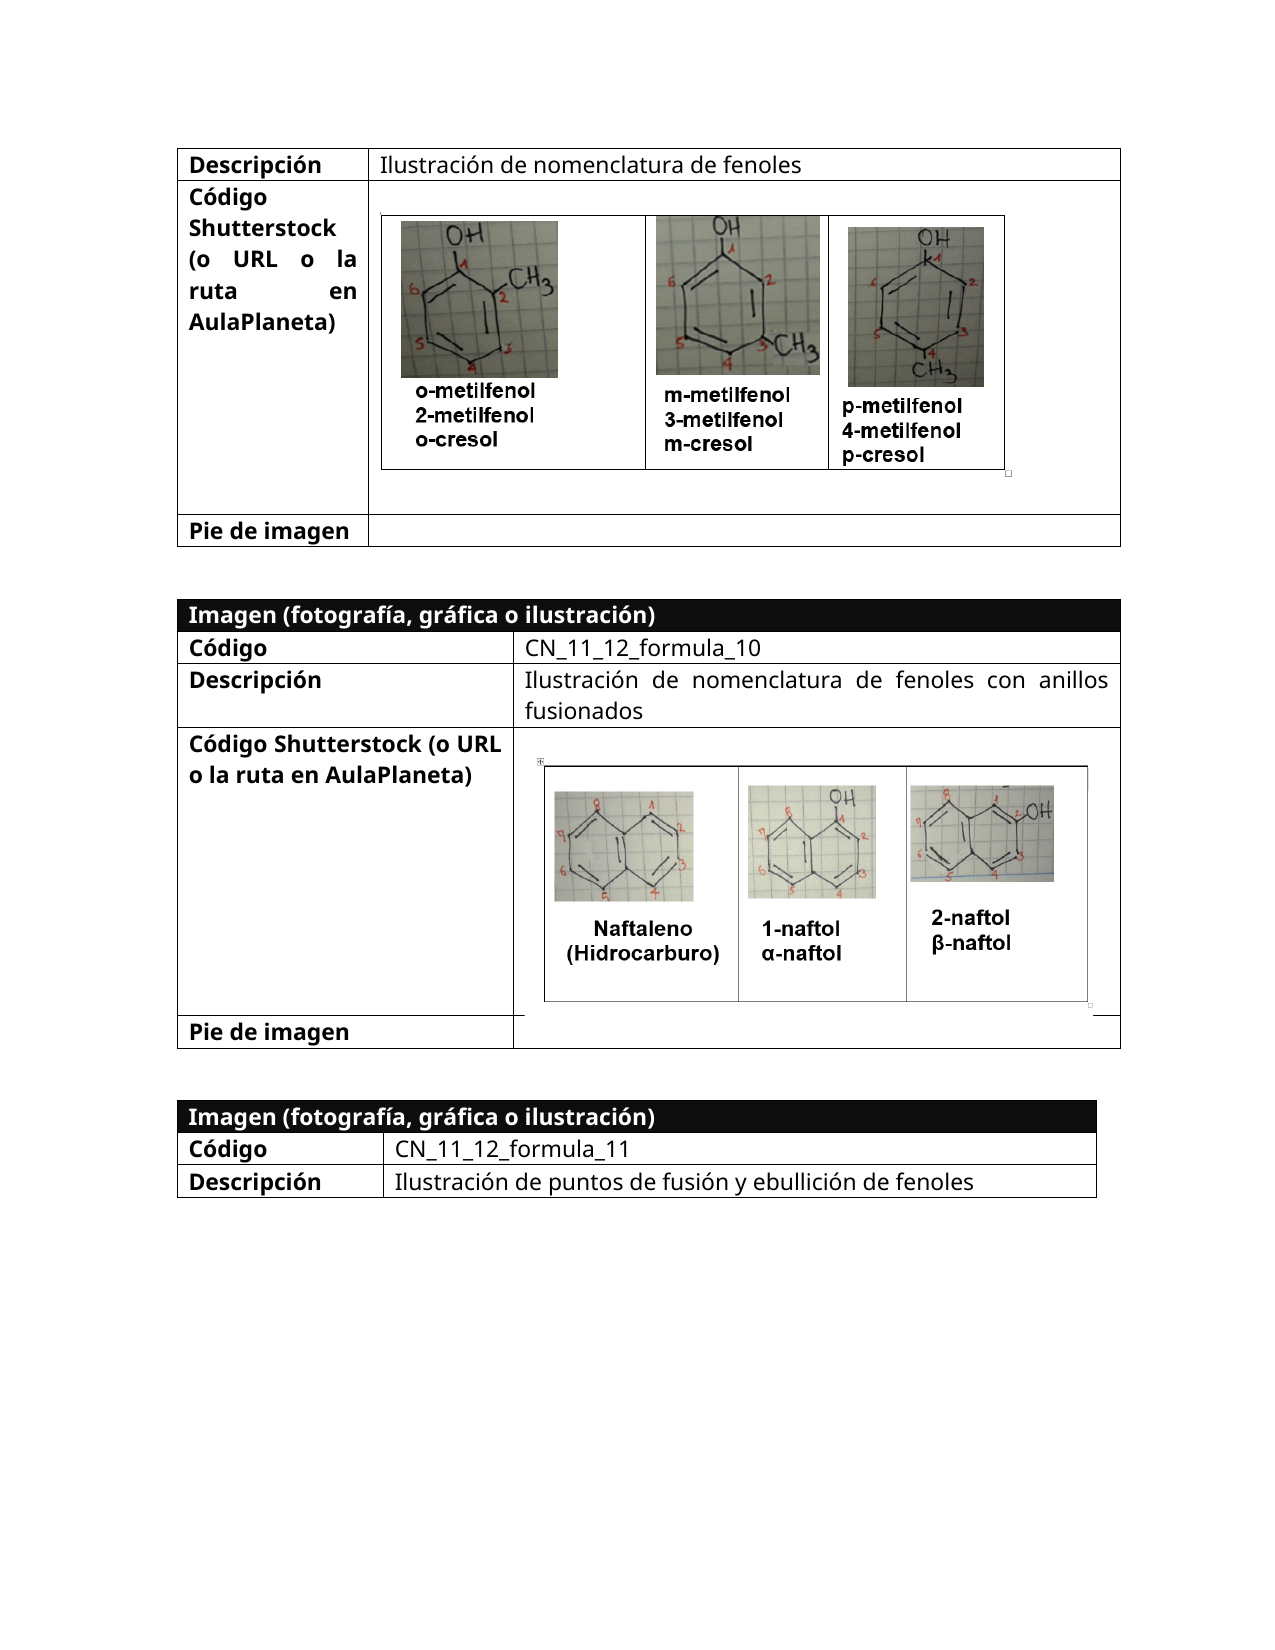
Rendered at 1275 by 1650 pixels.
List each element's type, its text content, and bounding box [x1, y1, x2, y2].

table_cell Descripción [178, 664, 513, 727]
table_cell Ilustración de nomenclatura de fenoles [369, 149, 1120, 180]
table_cell Código Shutterstock (o URL o la ruta en AulaPlaneta) [178, 728, 513, 1015]
table_header Imagen (fotografía, gráfica o ilustración) [178, 1101, 1096, 1132]
picture [379, 212, 1014, 483]
table_cell [369, 515, 1120, 546]
table_cell Pie de imagen [178, 1016, 513, 1047]
table_cell Código Shutterstock (o URL o la ruta en AulaPlaneta) [178, 181, 368, 514]
table_cell [514, 1016, 1120, 1047]
table_cell [514, 728, 1120, 1015]
picture [524, 758, 1094, 1016]
table_cell Ilustración de puntos de fusión y ebullición de fenoles [384, 1165, 1096, 1197]
table_cell Pie de imagen [178, 515, 368, 546]
table_cell CN_11_12_formula_11 [384, 1133, 1096, 1164]
table_header Imagen (fotografía, gráfica o ilustración) [178, 600, 1120, 631]
table_cell Descripción [178, 149, 368, 180]
table_cell CN_11_12_formula_10 [514, 632, 1120, 663]
table_cell [369, 181, 1120, 514]
table_cell Código [178, 632, 513, 663]
table_cell Descripción [178, 1165, 383, 1197]
table_cell Código [178, 1133, 383, 1164]
table_cell Ilustración de nomenclatura de fenoles con anillos fusionados [514, 664, 1120, 727]
